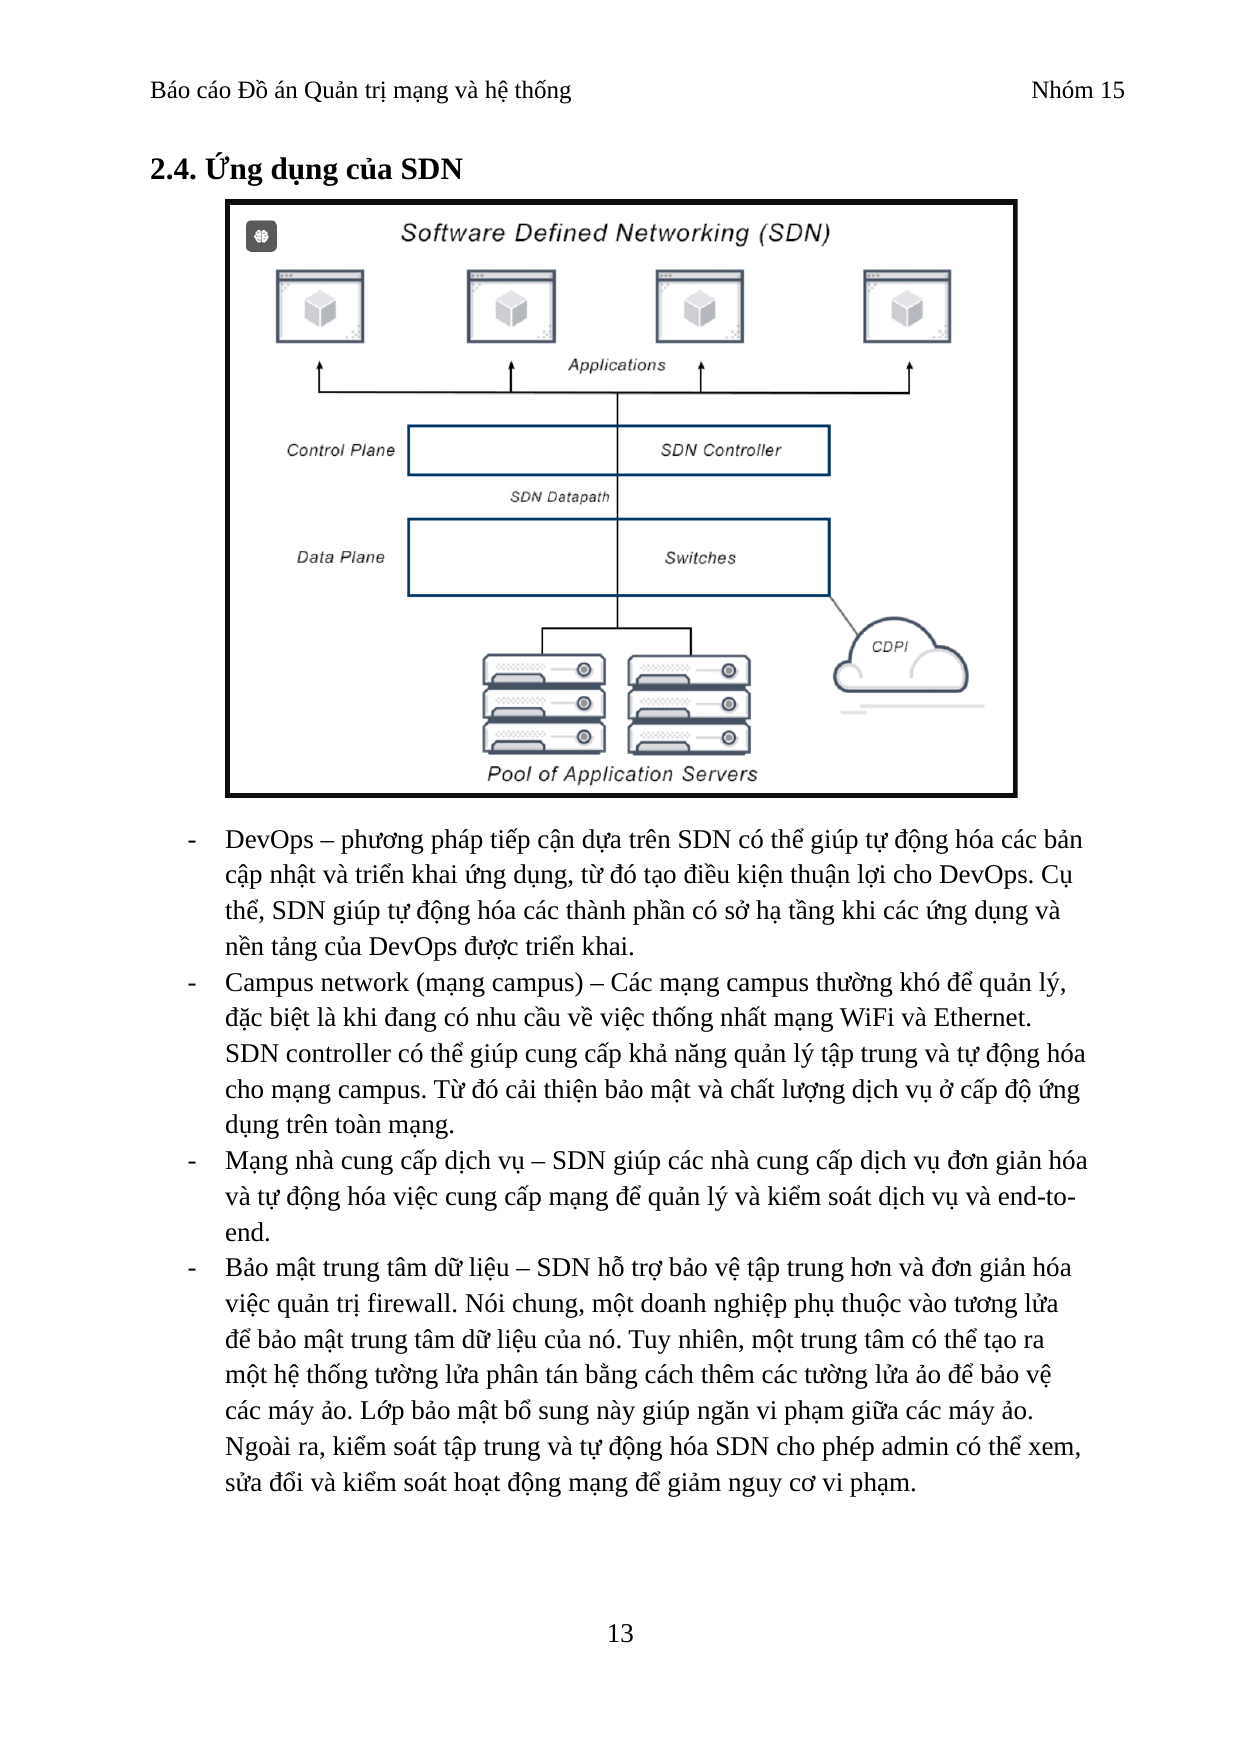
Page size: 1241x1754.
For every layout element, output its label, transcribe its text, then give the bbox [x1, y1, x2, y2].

subtitle 2.4. Ứng dụng của SDN [150, 150, 1090, 186]
picture [225, 199, 1018, 798]
list Mạng nhà cung cấp dịch vụ – SDN giúp các nhà cung cấp dịch vụ đơn giản hóa và tự động hóa việc cung cấp mạng để quản lý và kiểm soát dịch vụ và end-to-end. [187, 1144, 1090, 1247]
list Bảo mật trung tâm dữ liệu – SDN hỗ trợ bảo vệ tập trung hơn và đơn giản hóa việc quản trị firewall. Nói chung, một doanh nghiệp phụ thuộc vào tương lửa để bảo mật trung tâm dữ liệu của nó. Tuy nhiên, một trung tâm có thể tạo ra một hệ thống tường lửa phân tán bằng cách thêm các tường lửa ảo để bảo vệ các máy ảo. Lớp bảo mật bổ sung này giúp ngăn vi phạm giữa các máy ảo. Ngoài ra, kiểm soát tập trung và tự động hóa SDN cho phép admin có thể xem, sửa đổi và kiểm soát hoạt động mạng để giảm nguy cơ vi phạm. [187, 1251, 1090, 1497]
list DevOps – phương pháp tiếp cận dựa trên SDN có thể giúp tự động hóa các bản cập nhật và triển khai ứng dụng, từ đó tạo điều kiện thuận lợi cho DevOps. Cụ thể, SDN giúp tự động hóa các thành phần có sở hạ tầng khi các ứng dụng và nền tảng của DevOps được triển khai. [187, 823, 1090, 961]
list Campus network (mạng campus) – Các mạng campus thường khó để quản lý, đặc biệt là khi đang có nhu cầu về việc thống nhất mạng WiFi và Ethernet. SDN controller có thể giúp cung cấp khả năng quản lý tập trung và tự động hóa cho mạng campus. Từ đó cải thiện bảo mật và chất lượng dịch vụ ở cấp độ ứng dụng trên toàn mạng. [187, 966, 1090, 1140]
